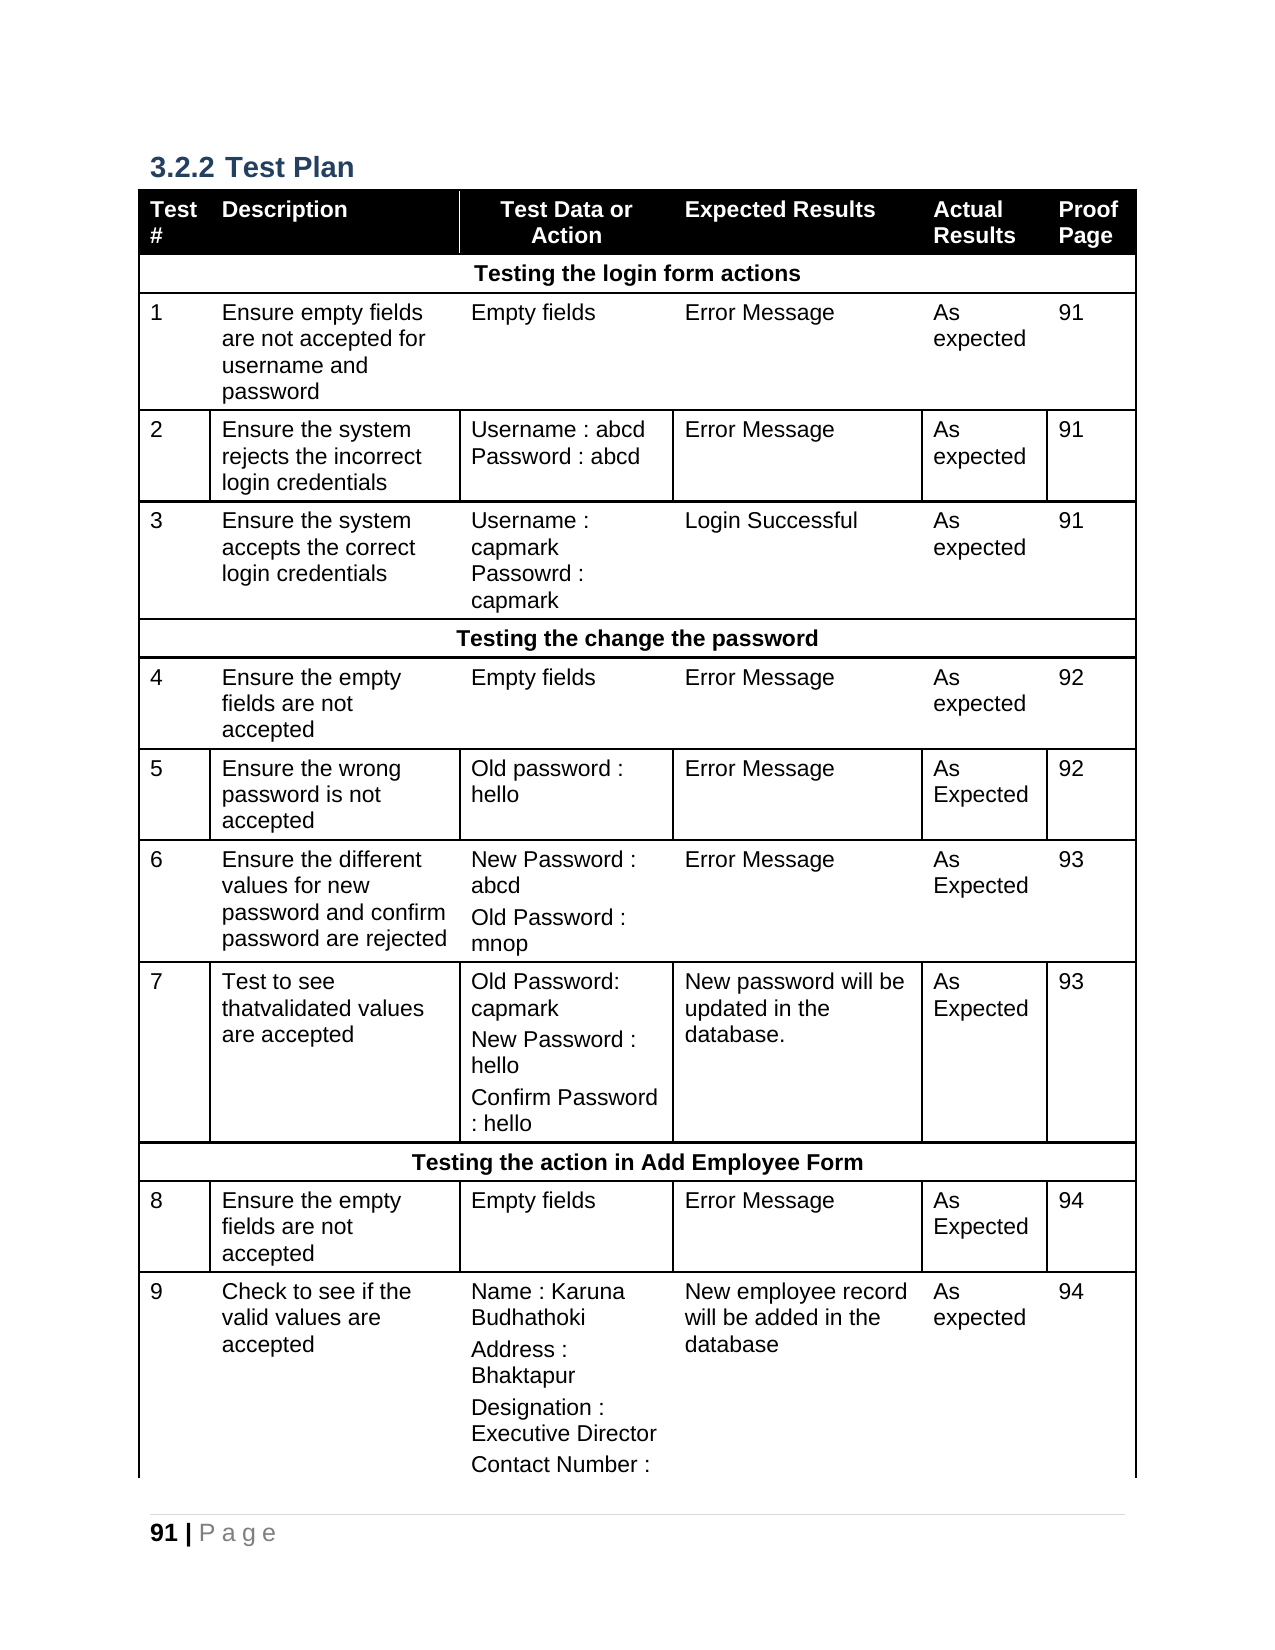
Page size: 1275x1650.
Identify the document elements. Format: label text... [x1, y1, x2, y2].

table_cell As Expected [923, 750, 1046, 839]
table_cell Error Message [674, 1182, 921, 1271]
table_cell Testing the action in Add Employee Form [140, 1144, 1135, 1180]
table_cell Username : capmark Passowrd : capmark [460, 503, 673, 618]
table_cell 6 [140, 841, 210, 961]
table_cell Error Message [674, 411, 921, 500]
table_cell 92 [1048, 750, 1135, 839]
table_cell As expected [922, 294, 1047, 409]
table_cell Ensure empty fields are not accepted for username and password [210, 294, 459, 409]
table_cell 93 [1048, 963, 1135, 1141]
table_cell 94 [1048, 1182, 1135, 1271]
table_cell 9 [140, 1273, 210, 1477]
table_cell 91 [1048, 411, 1135, 500]
table_cell Error Message [673, 659, 922, 747]
table_cell Empty fields [461, 1182, 672, 1271]
table_cell 3 [140, 503, 210, 618]
table_cell As Expected [922, 841, 1047, 961]
table_cell Old password : hello [461, 750, 672, 839]
table_cell 7 [140, 963, 209, 1141]
table_cell 5 [140, 750, 209, 839]
table_cell As Expected [923, 1182, 1046, 1271]
table_cell 94 [1047, 1273, 1135, 1477]
subtitle Test Plan [150, 150, 1125, 183]
table_cell Testing the change the password [140, 620, 1135, 656]
table_cell New password will be updated in the database. [674, 963, 921, 1141]
table_cell Error Message [673, 294, 922, 409]
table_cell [460, 1273, 673, 1477]
table_cell Login Successful [673, 503, 922, 618]
table_cell 91 [1047, 294, 1135, 409]
table_cell Error Message [674, 750, 921, 839]
table_cell 4 [140, 659, 210, 747]
table_cell 92 [1047, 659, 1135, 747]
table_cell 1 [140, 294, 210, 409]
table_cell As expected [923, 411, 1046, 500]
table_cell As expected [922, 1273, 1047, 1477]
table_header Expected Results [673, 191, 922, 253]
table_cell Old Password: capmark New Password : hello Confirm Password : hello [461, 963, 672, 1141]
table_cell Ensure the different values for new password and confirm password are rejected [210, 841, 459, 961]
table_cell 93 [1047, 841, 1135, 961]
table_cell Ensure the empty fields are not accepted [210, 659, 459, 747]
table_cell Error Message [673, 841, 922, 961]
table_header Test # [140, 191, 210, 253]
table_cell Ensure the empty fields are not accepted [211, 1182, 459, 1271]
table_cell As expected [922, 503, 1047, 618]
table_cell Test to see thatvalidated values are accepted [211, 963, 459, 1141]
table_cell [673, 1273, 922, 1477]
table_cell As Expected [923, 963, 1046, 1141]
table_header Test Data or Action [460, 191, 673, 253]
table_cell New Password : abcd Old Password : mnop [460, 841, 673, 961]
table_cell As expected [922, 659, 1047, 747]
table_cell 2 [140, 411, 209, 500]
table_cell 8 [140, 1182, 209, 1271]
table_cell Empty fields [460, 659, 673, 747]
table_cell 91 [1047, 503, 1135, 618]
table_header Actual Results [922, 191, 1047, 253]
table_cell Empty fields [460, 294, 673, 409]
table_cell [210, 1273, 459, 1477]
table_header Description [210, 191, 459, 253]
table_cell Ensure the wrong password is not accepted [211, 750, 459, 839]
table_header Proof Page [1047, 191, 1135, 253]
table_cell Ensure the system rejects the incorrect login credentials [211, 411, 459, 500]
table_cell Ensure the system accepts the correct login credentials [210, 503, 459, 618]
table_cell Testing the login form actions [140, 255, 1135, 292]
table_cell Username : abcd Password : abcd [461, 411, 672, 500]
